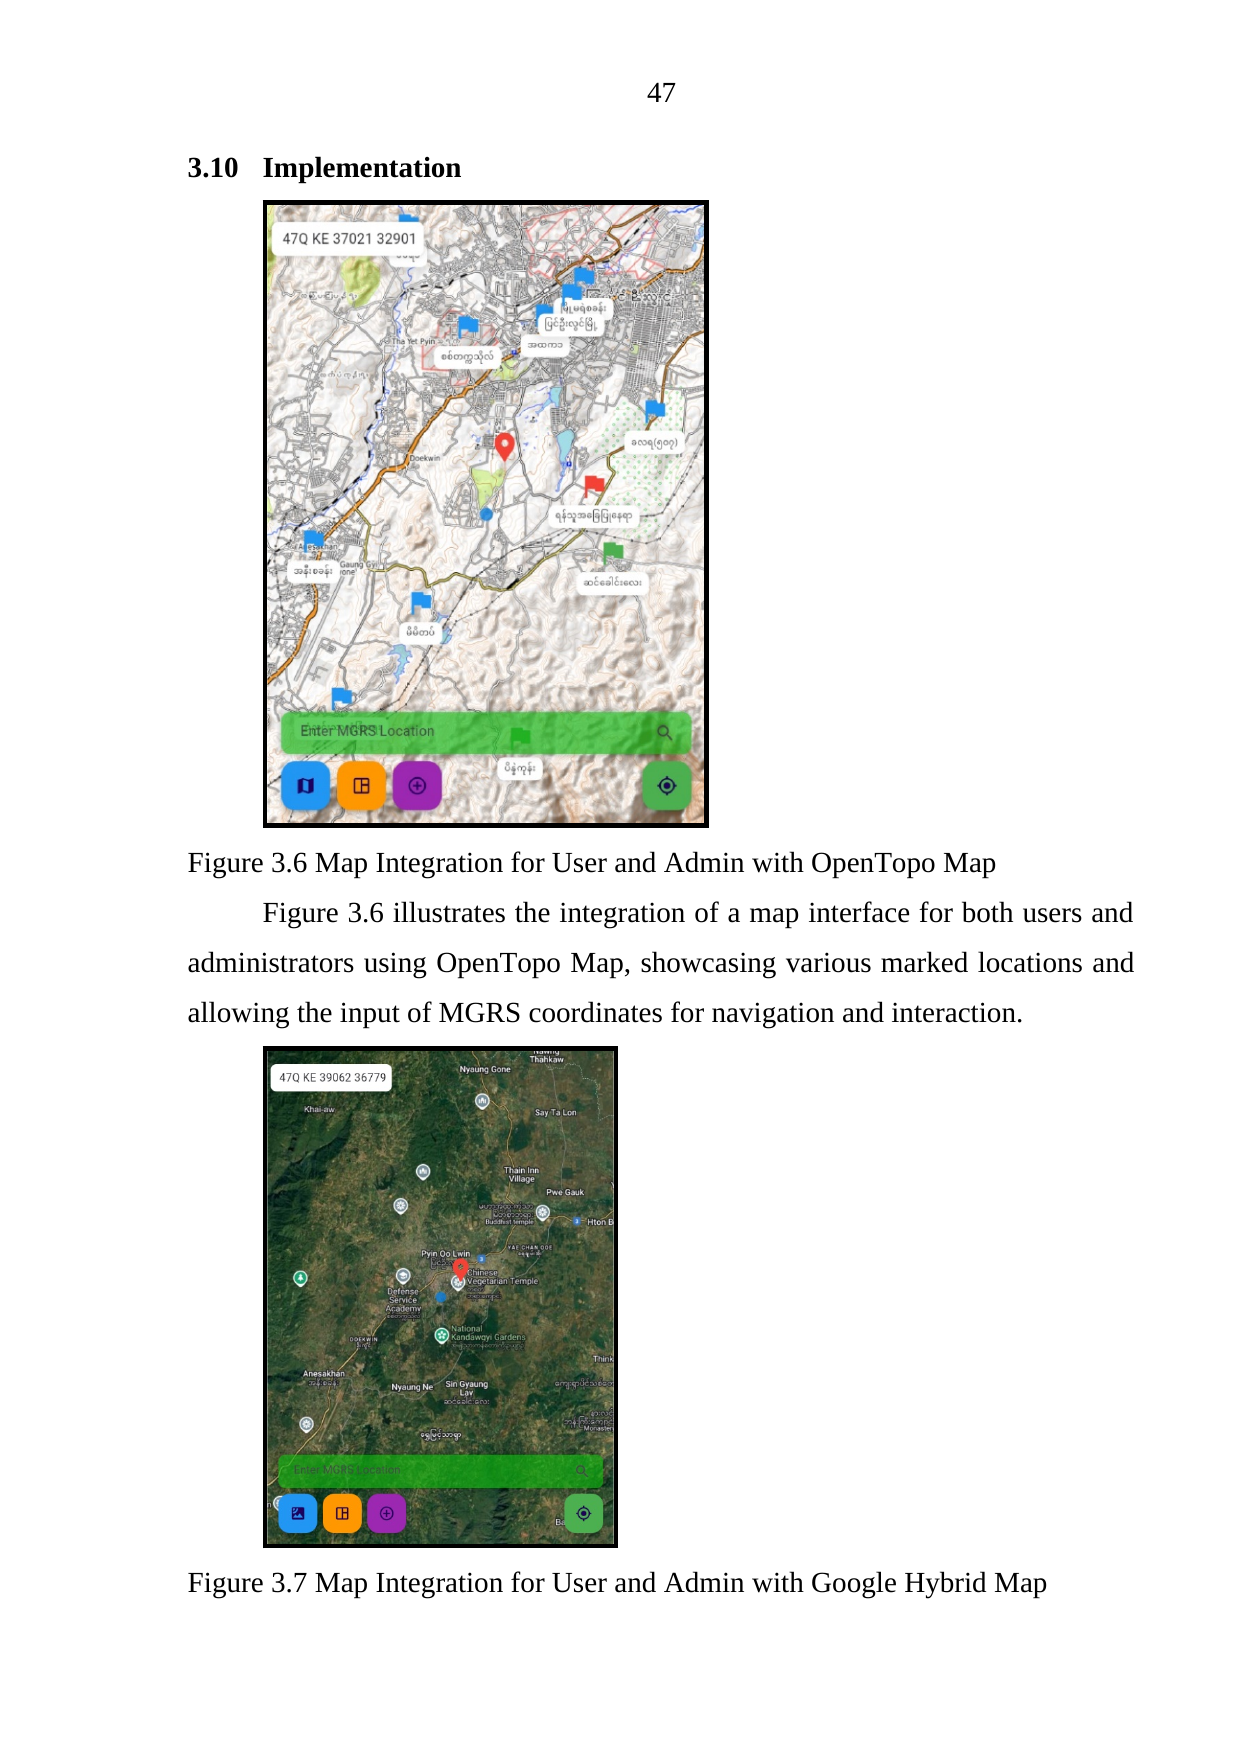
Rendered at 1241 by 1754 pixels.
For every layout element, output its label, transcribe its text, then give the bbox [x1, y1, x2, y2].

text Figure 3.7 Map Integration for User and Admin with Google Hybrid Map [187, 1565, 1135, 1599]
picture [267, 1051, 614, 1544]
subtitle 3.10 Implementation [187, 150, 1135, 183]
picture [267, 205, 704, 823]
text Figure 3.6 illustrates the integration of a map interface for both users and administrators using OpenTopo Map, showcasing various marked locations and allowing the input of MGRS coordinates for navigation and interaction. [187, 895, 1135, 1029]
text Figure 3.6 Map Integration for User and Admin with OpenTopo Map [187, 845, 1135, 878]
